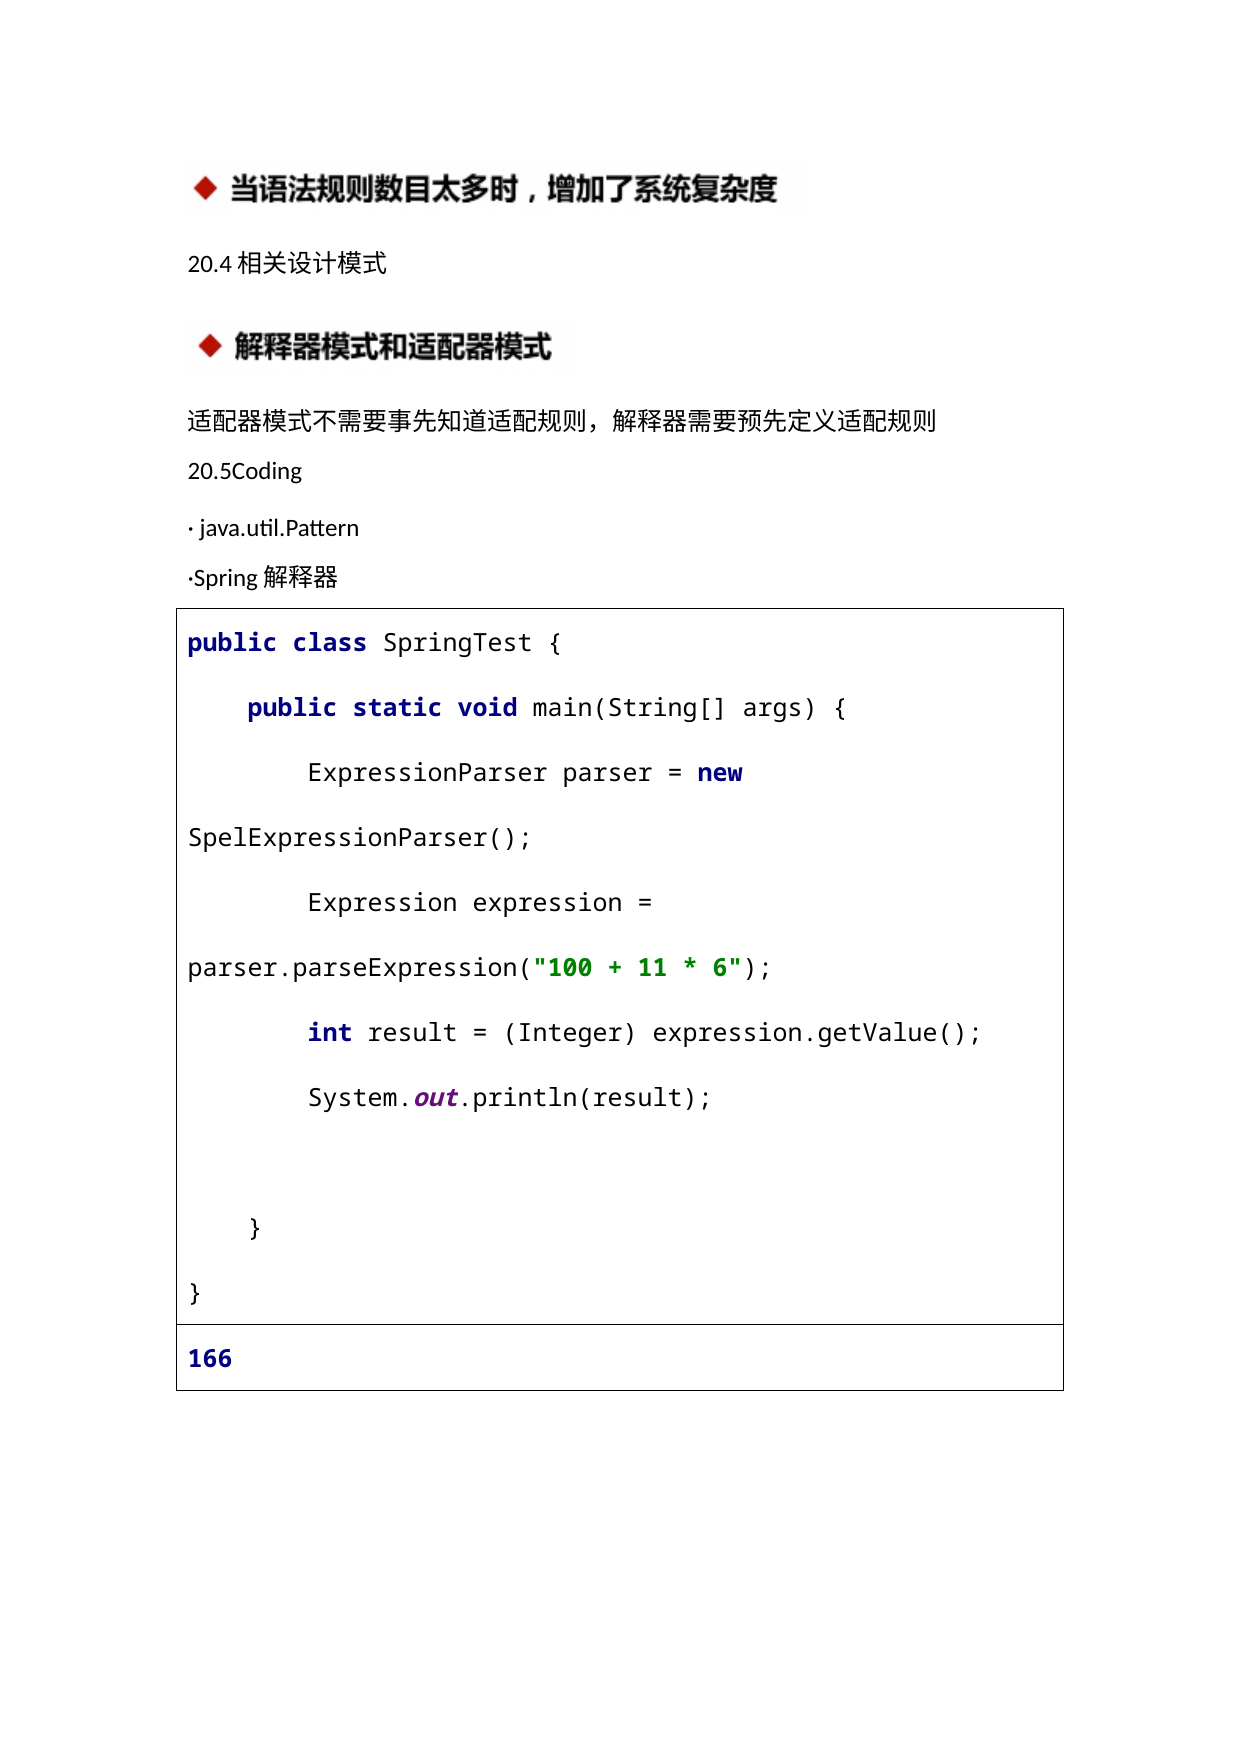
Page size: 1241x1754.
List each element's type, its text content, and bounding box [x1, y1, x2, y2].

text 适配器模式不需要事先知道适配规则，解释器需要预先定义适配规则 [187, 387, 1053, 452]
picture [187, 162, 807, 214]
text · java.util.Pattern [187, 511, 1053, 543]
subtitle 20.4相关设计模式 [187, 229, 1053, 294]
subtitle 20.5Coding [187, 454, 1053, 487]
text ·Spring解释器 [187, 543, 1053, 608]
picture [187, 322, 577, 373]
